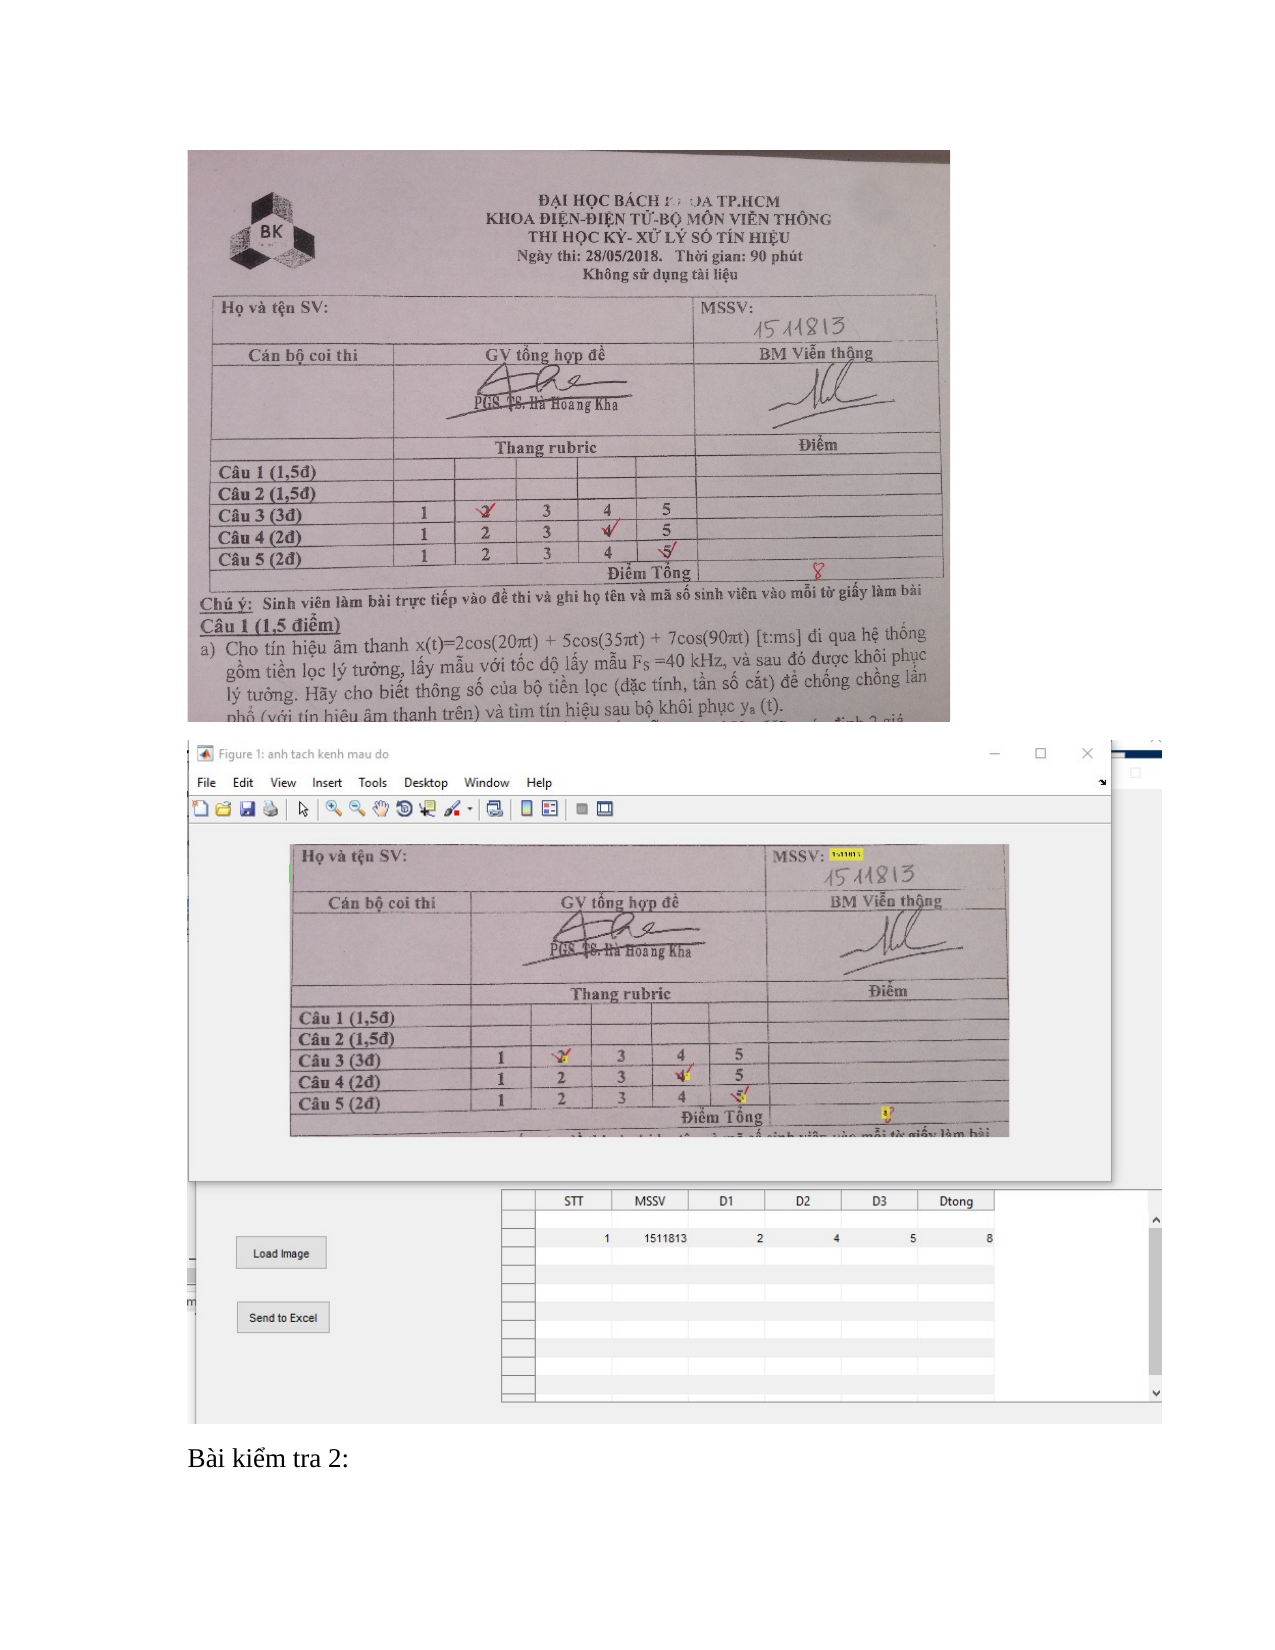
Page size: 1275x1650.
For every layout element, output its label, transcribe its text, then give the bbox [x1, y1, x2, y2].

picture [187, 150, 951, 722]
text Bài kiểm tra 2: [187, 1442, 1125, 1473]
picture [187, 740, 1162, 1424]
